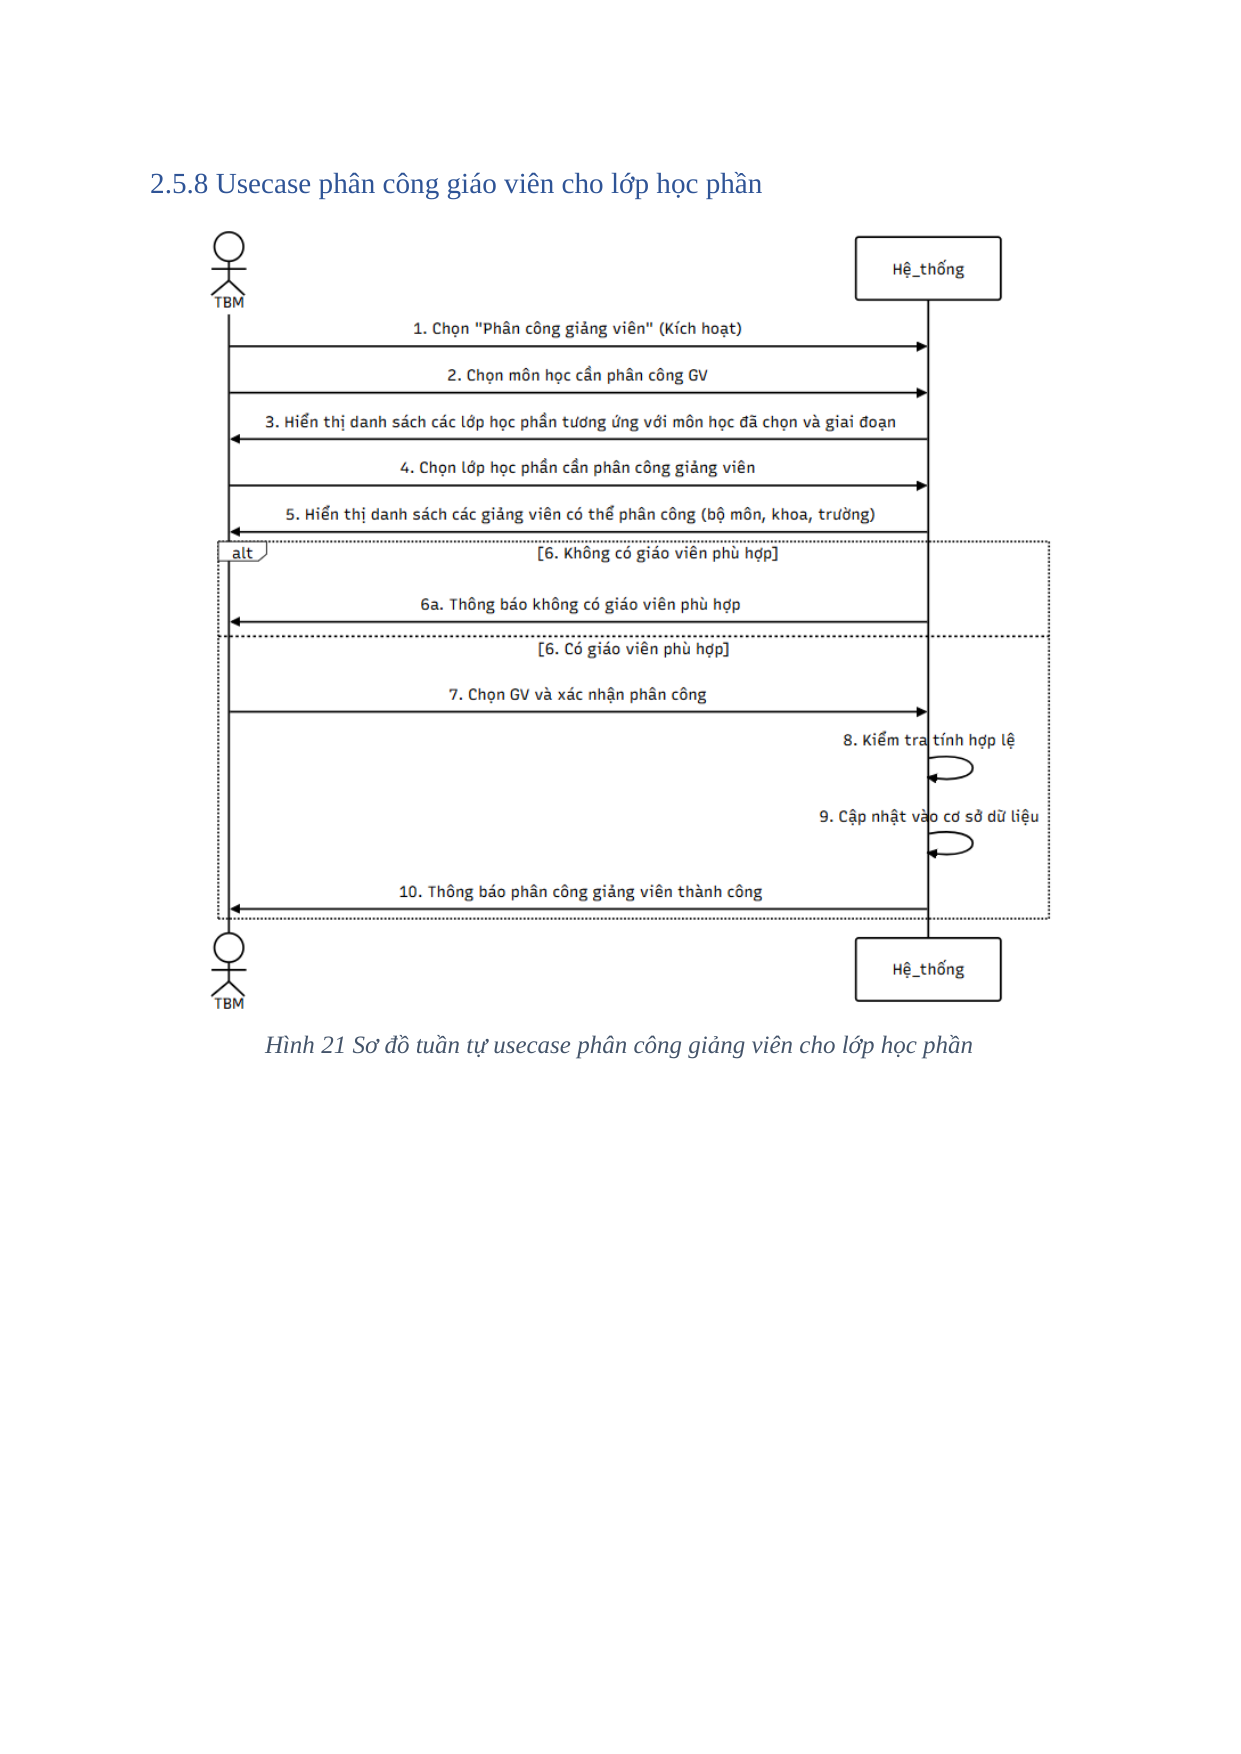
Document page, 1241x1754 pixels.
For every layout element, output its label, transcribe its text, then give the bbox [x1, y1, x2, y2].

text Hình 21 Sơ đồ tuần tự usecase phân công giảng viên cho lớp học phần [150, 1030, 1090, 1059]
picture [150, 213, 1091, 1010]
subtitle 2.5.8 Usecase phân công giáo viên cho lớp học phần [150, 167, 1090, 200]
